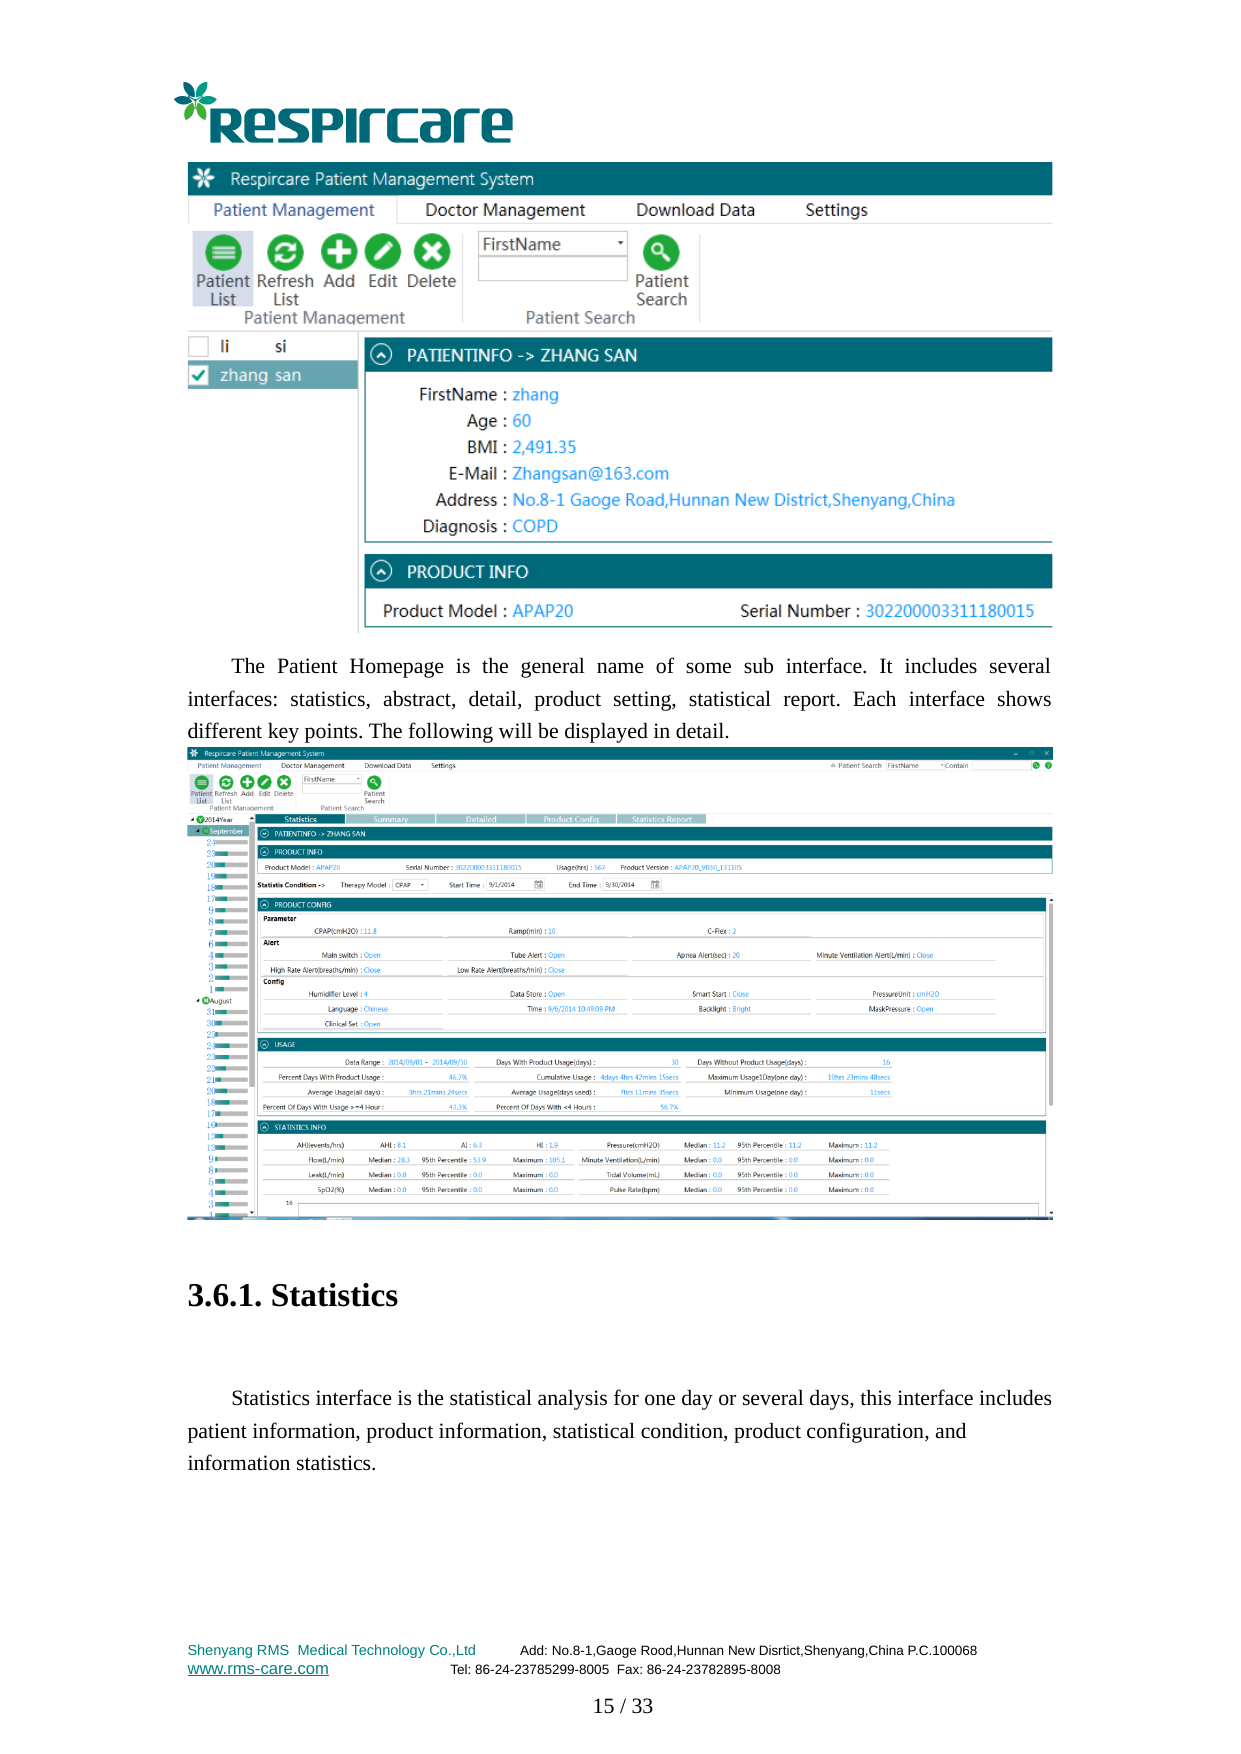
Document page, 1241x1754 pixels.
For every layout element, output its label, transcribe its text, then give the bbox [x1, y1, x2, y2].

picture [187, 162, 1053, 633]
text Statistics interface is the statistical analysis for one day or several days, this interface includes patient information, product information, statistical condition, product configuration, and information statistics. [187, 1382, 1053, 1479]
picture [187, 747, 1053, 1220]
text The Patient Homepage is the general name of some sub interface. It includes several interfaces: statistics, abstract, detail, product setting, statistical report. Each interface shows different key points. The following will be displayed in detail. [187, 649, 1053, 747]
picture [168, 77, 518, 147]
subtitle 3.6.1. Statistics [187, 1262, 1053, 1327]
